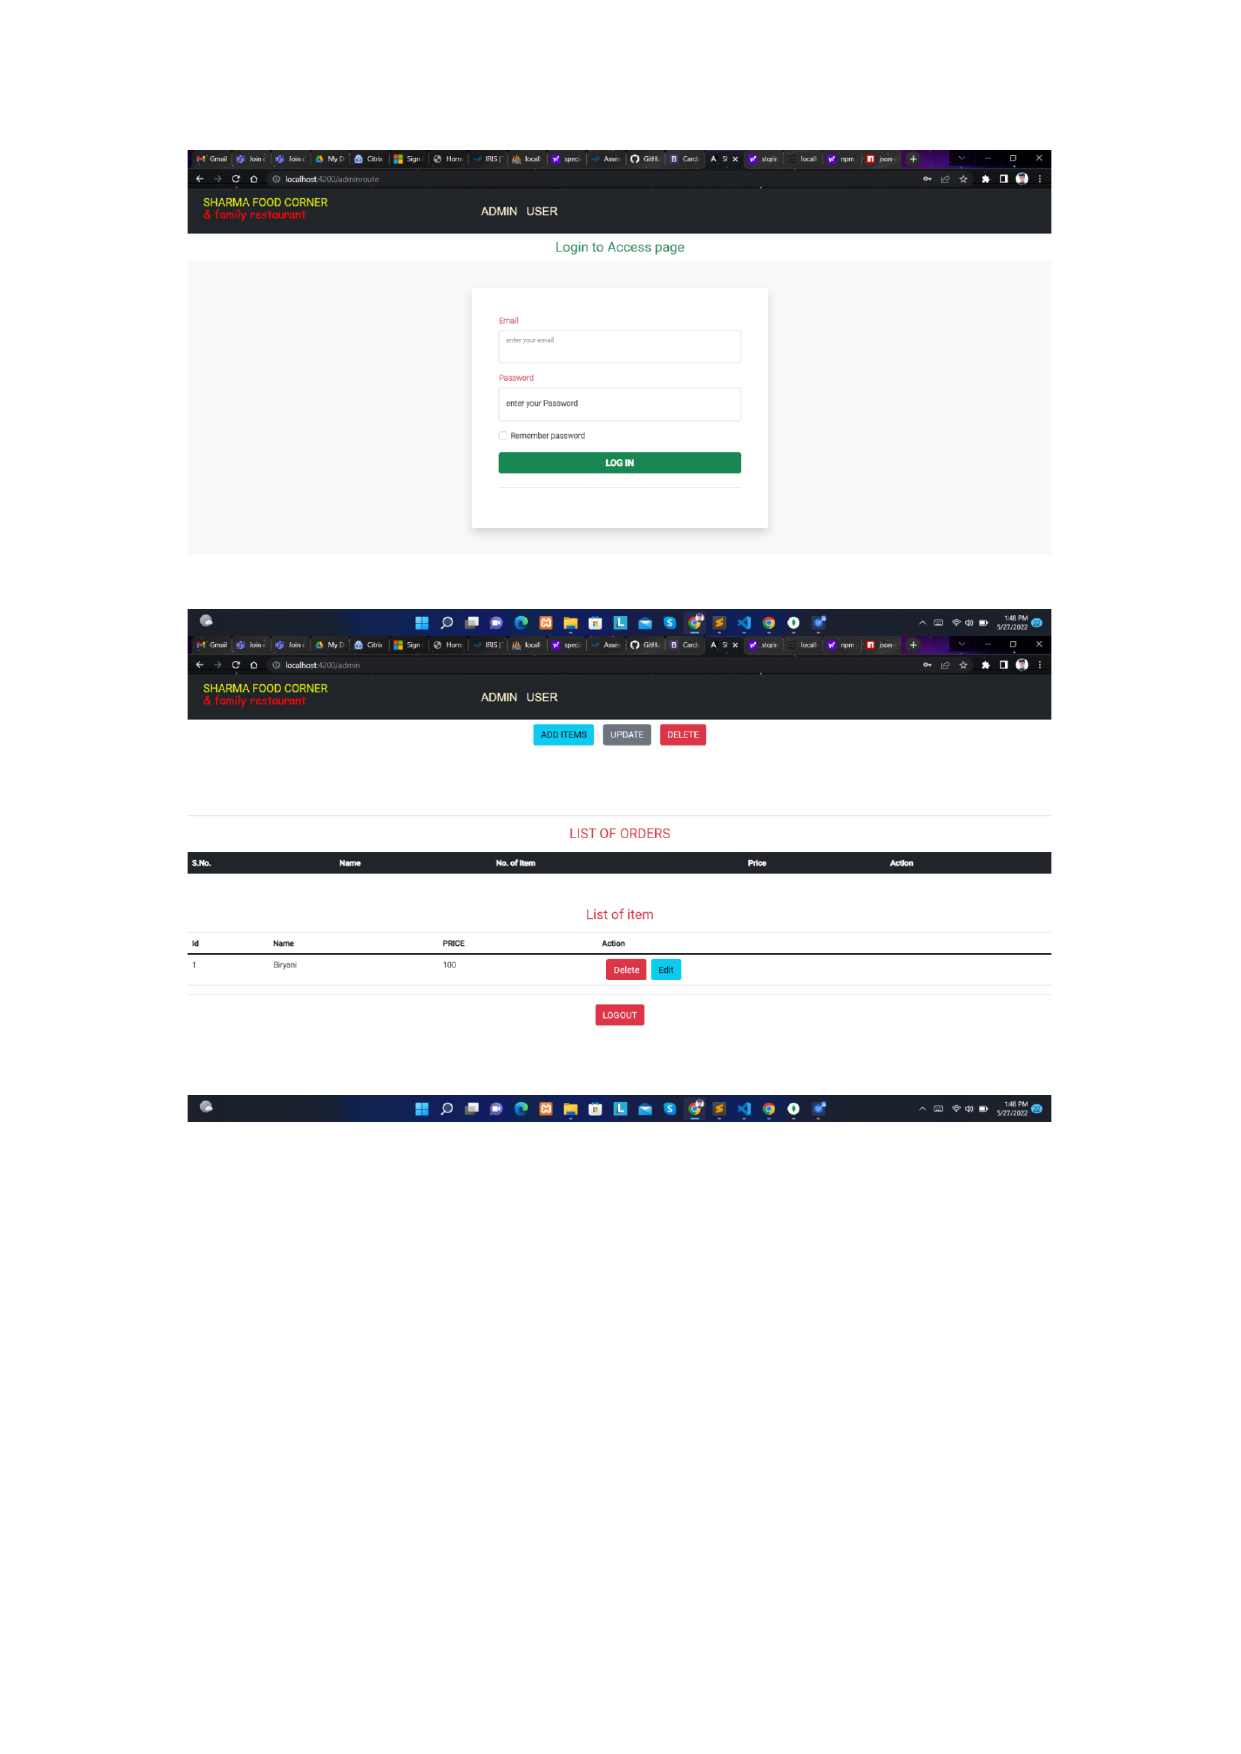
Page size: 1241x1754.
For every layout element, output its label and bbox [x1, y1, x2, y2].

picture [187, 150, 1052, 1122]
